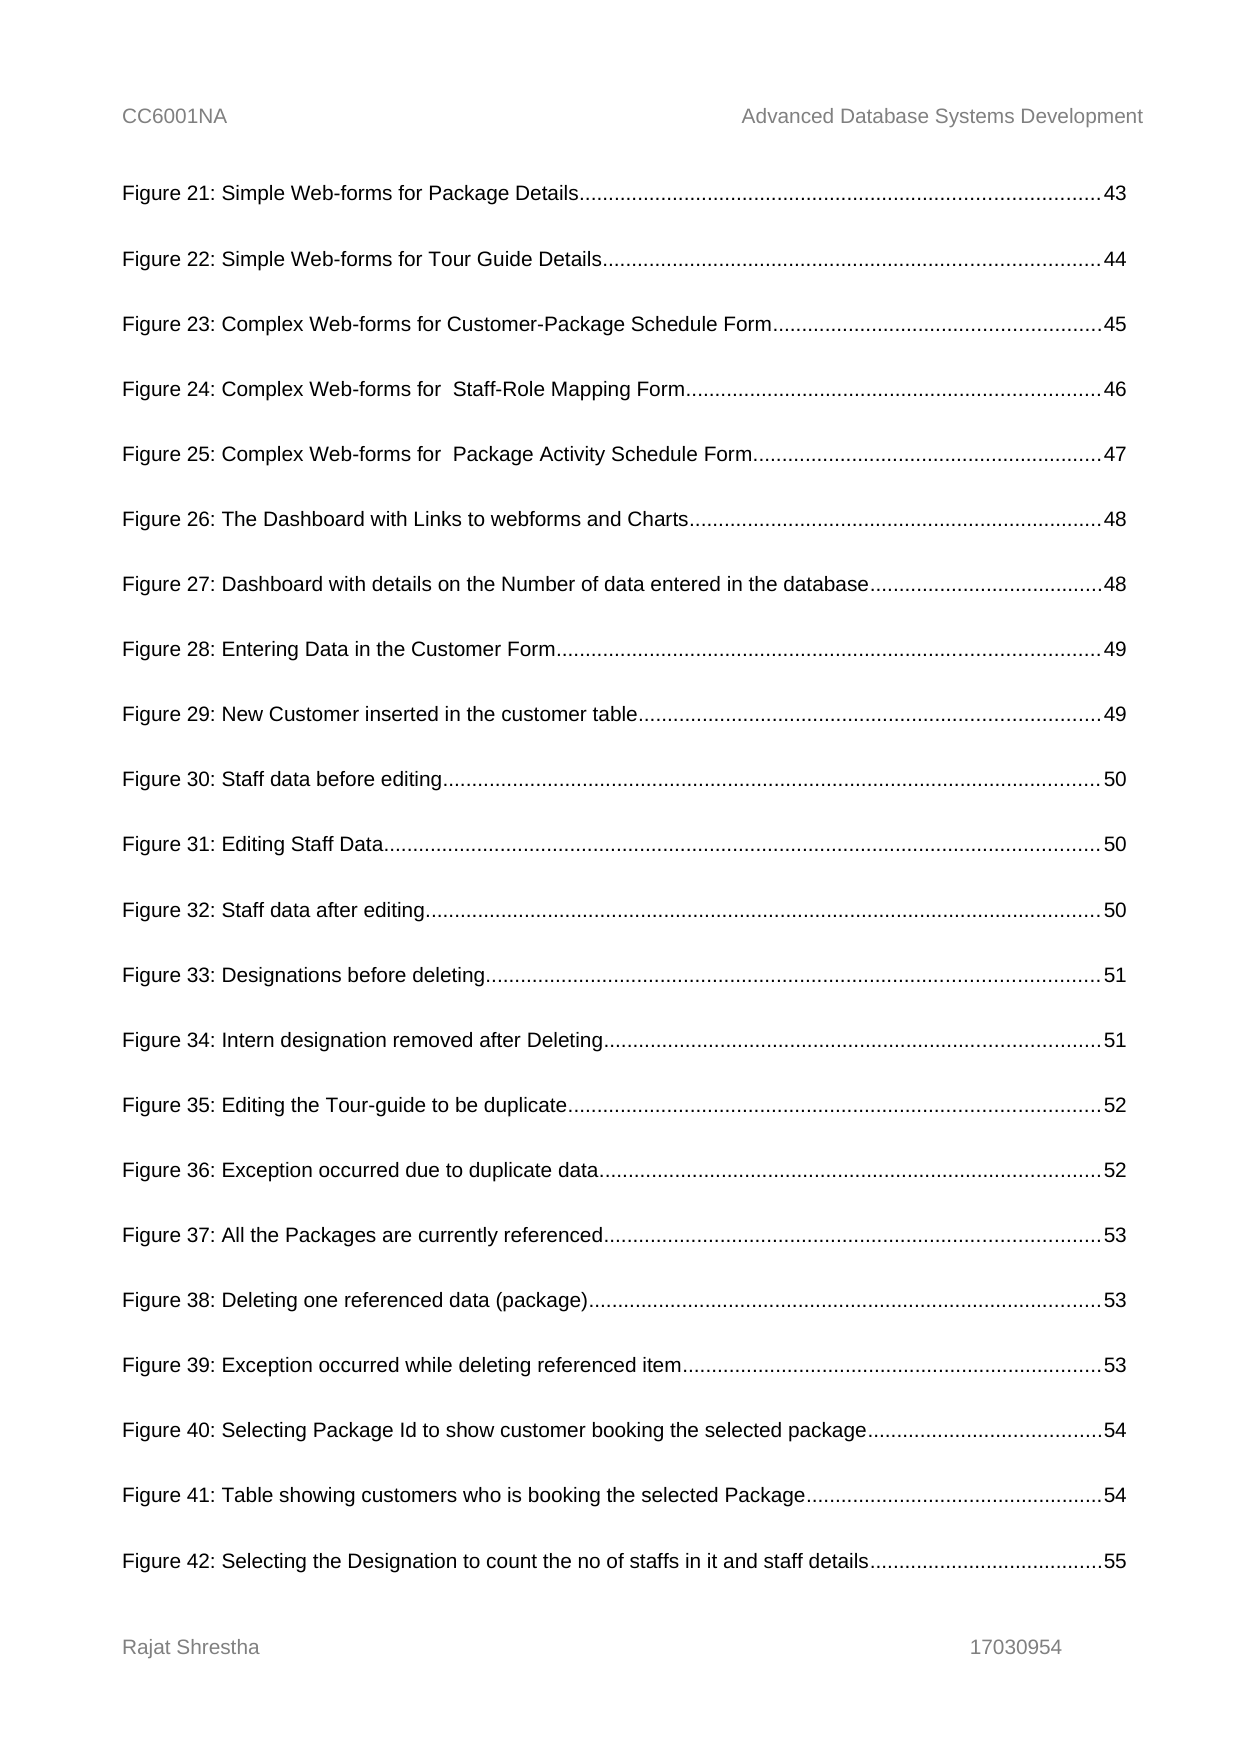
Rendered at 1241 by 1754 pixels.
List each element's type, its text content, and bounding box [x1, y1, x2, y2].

text Figure 22: Simple Web-forms for Tour Guide Details 44 [122, 246, 1128, 270]
text Figure 39: Exception occurred while deleting referenced item 53 [122, 1353, 1128, 1377]
text Figure 38: Deleting one referenced data (package) 53 [122, 1288, 1128, 1312]
text Figure 25: Complex Web-forms for Package Activity Schedule Form 47 [122, 442, 1128, 466]
text Figure 31: Editing Staff Data 50 [122, 832, 1128, 856]
text Figure 34: Intern designation removed after Deleting 51 [122, 1028, 1128, 1052]
text Figure 36: Exception occurred due to duplicate data 52 [122, 1158, 1128, 1182]
text Figure 26: The Dashboard with Links to webforms and Charts 48 [122, 507, 1128, 531]
text Figure 29: New Customer inserted in the customer table 49 [122, 702, 1128, 726]
text Figure 32: Staff data after editing 50 [122, 897, 1128, 921]
text Figure 42: Selecting the Designation to count the no of staffs in it and staff details 55 [122, 1548, 1128, 1572]
text Figure 28: Entering Data in the Customer Form 49 [122, 637, 1128, 661]
text Figure 35: Editing the Tour-guide to be duplicate 52 [122, 1093, 1128, 1117]
text Figure 37: All the Packages are currently referenced 53 [122, 1223, 1128, 1247]
text Figure 27: Dashboard with details on the Number of data entered in the database 48 [122, 572, 1128, 596]
text Figure 21: Simple Web-forms for Package Details 43 [122, 181, 1128, 205]
text Figure 23: Complex Web-forms for Customer-Package Schedule Form 45 [122, 311, 1128, 335]
text Figure 40: Selecting Package Id to show customer booking the selected package 54 [122, 1418, 1128, 1442]
text Figure 33: Designations before deleting 51 [122, 962, 1128, 986]
text Figure 30: Staff data before editing 50 [122, 767, 1128, 791]
text Figure 41: Table showing customers who is booking the selected Package 54 [122, 1483, 1128, 1507]
text Figure 24: Complex Web-forms for Staff-Role Mapping Form 46 [122, 377, 1128, 401]
